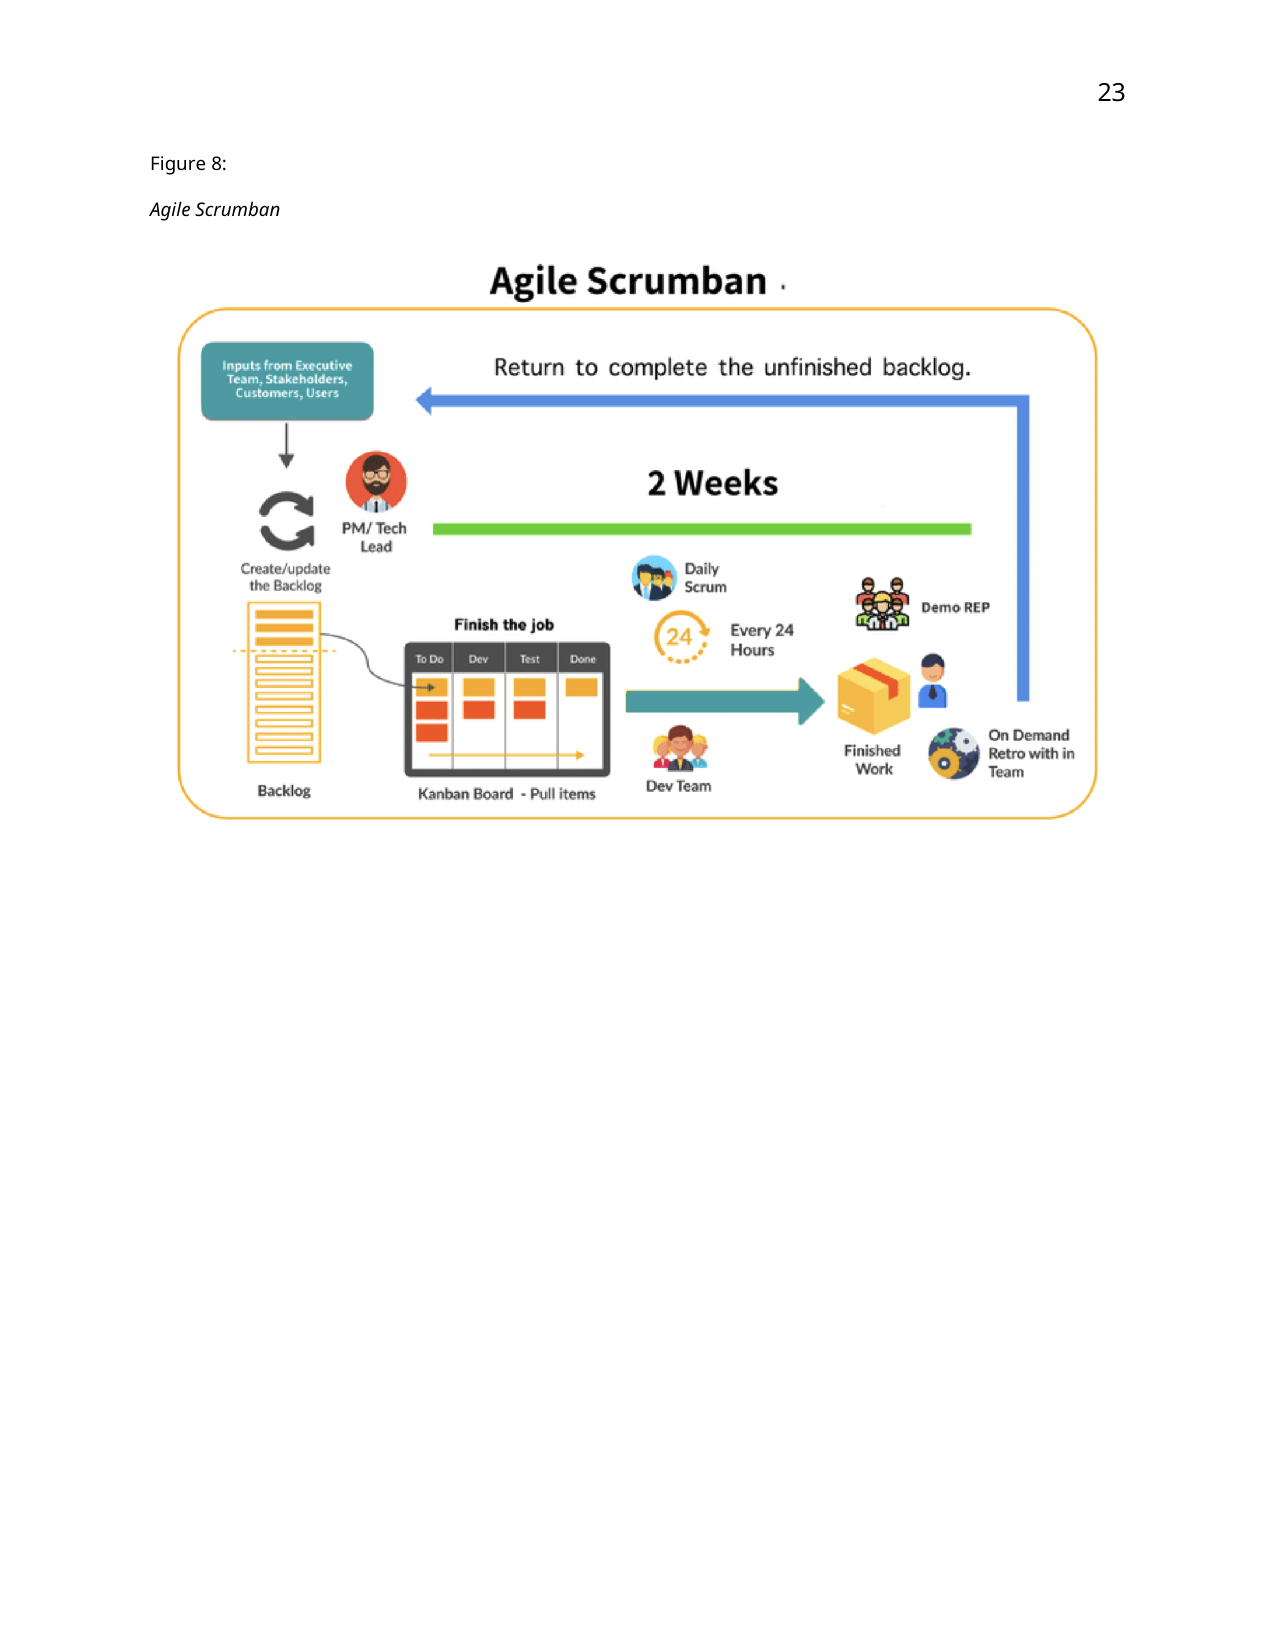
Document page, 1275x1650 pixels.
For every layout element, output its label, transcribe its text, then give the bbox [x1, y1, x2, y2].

text Agile Scrumban [150, 196, 1125, 222]
text Figure 8: [150, 150, 1125, 176]
picture [150, 242, 1125, 834]
